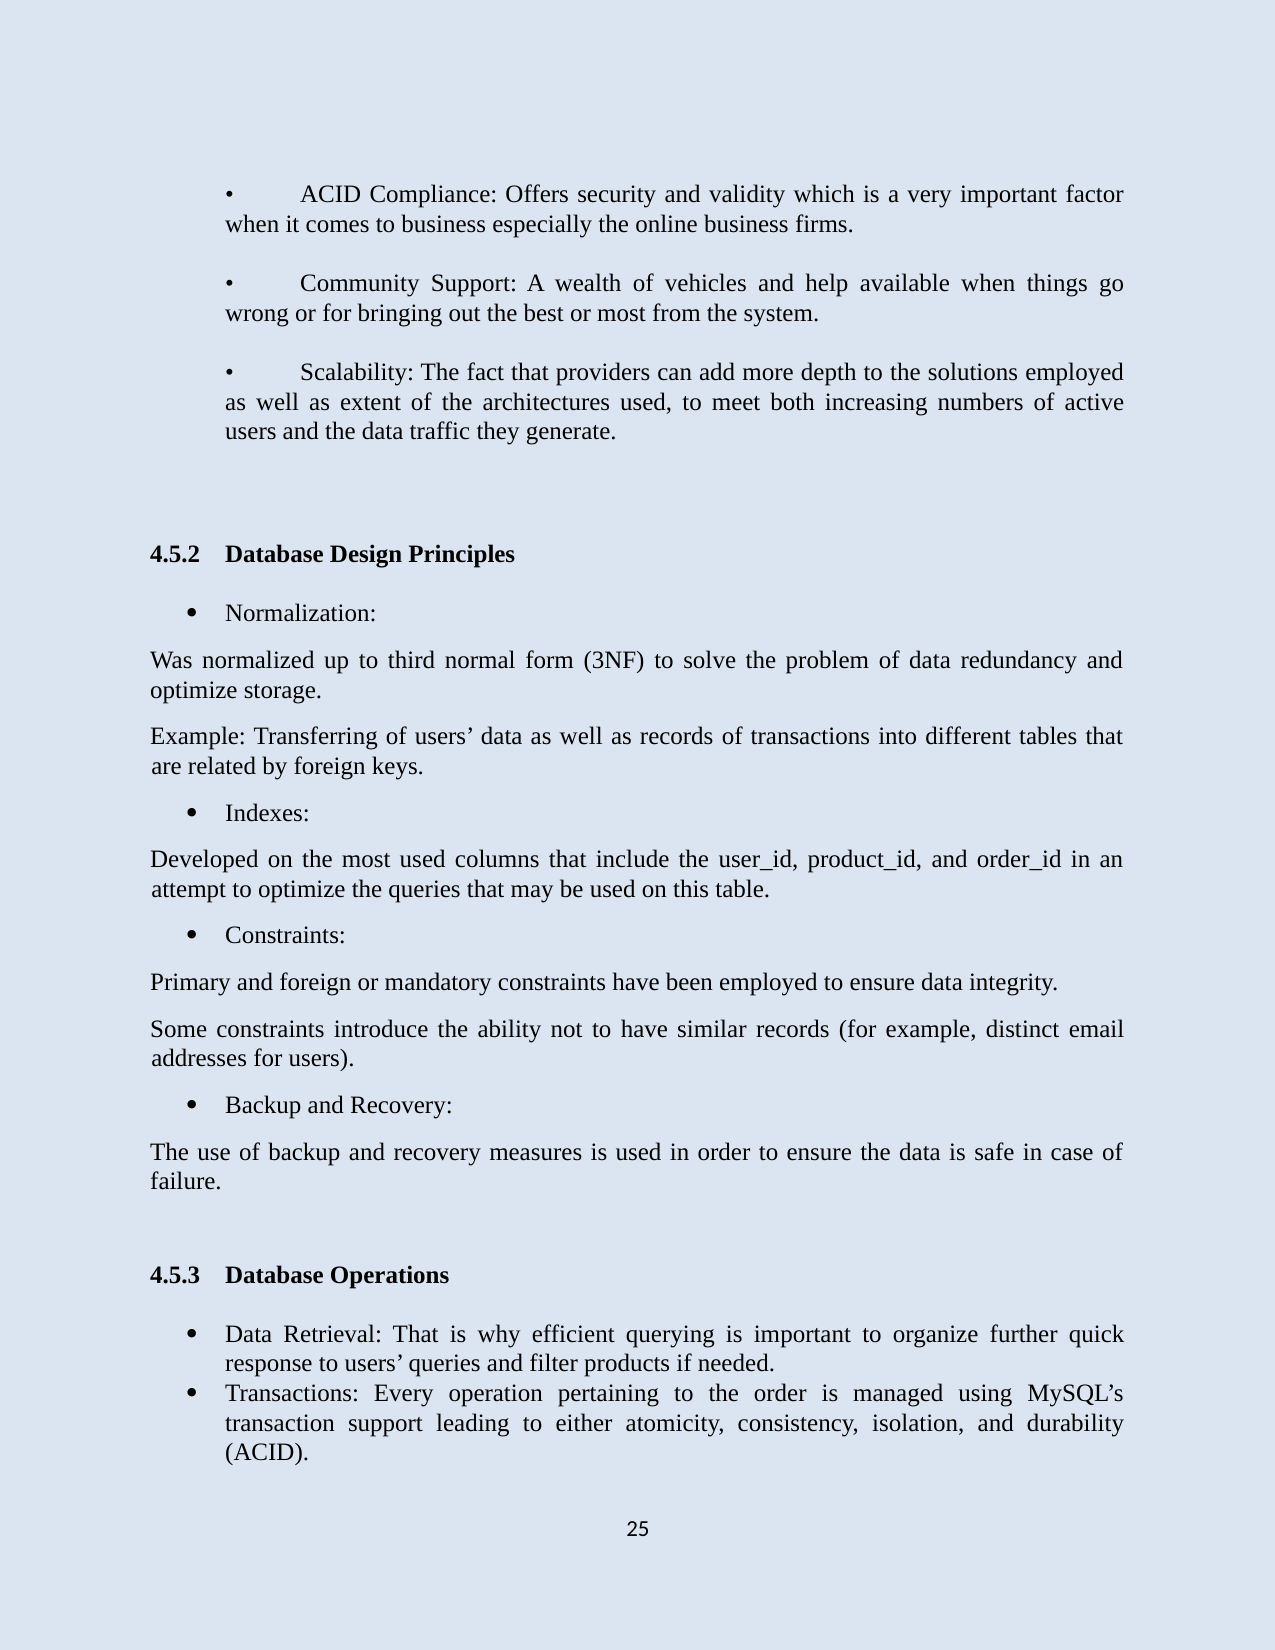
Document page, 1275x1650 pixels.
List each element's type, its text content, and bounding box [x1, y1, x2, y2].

list Normalization: [187, 598, 1125, 627]
list • Scalability: The fact that providers can add more depth to the solutions employed as well as extent of the architectures used, to meet both increasing numbers of active users and the data traffic they generate. [225, 357, 1125, 445]
text Developed on the most used columns that include the user_id, product_id, and order_id in an attempt to optimize the queries that may be used on this table. [150, 844, 1125, 903]
list • Community Support: A wealth of vehicles and help available when things go wrong or for bringing out the best or most from the system. [225, 268, 1125, 327]
text Primary and foreign or mandatory constraints have been employed to ensure data integrity. [150, 967, 1125, 996]
list Indexes: [187, 798, 1125, 826]
list • ACID Compliance: Offers security and validity which is a very important factor when it comes to business especially the online business firms. [225, 179, 1125, 238]
list Data Retrieval: That is why efficient querying is important to organize further quick response to users’ queries and filter products if needed. [187, 1319, 1125, 1377]
subtitle Database Operations [150, 1260, 1130, 1288]
text Was normalized up to third normal form (3NF) to solve the problem of data redundancy and optimize storage. [150, 645, 1125, 703]
list Backup and Recovery: [187, 1090, 1125, 1119]
list Transactions: Every operation pertaining to the order is managed using MySQL’s transaction support leading to either atomicity, consistency, isolation, and durability (ACID). [187, 1378, 1125, 1466]
text Some constraints introduce the ability not to have similar records (for example, distinct email addresses for users). [150, 1014, 1125, 1072]
text Example: Transferring of users’ data as well as records of transactions into different tables that are related by foreign keys. [150, 721, 1125, 780]
text The use of backup and recovery measures is used in order to ensure the data is safe in case of failure. [150, 1137, 1125, 1195]
list Constraints: [187, 921, 1125, 949]
subtitle Database Design Principles [150, 539, 1130, 568]
